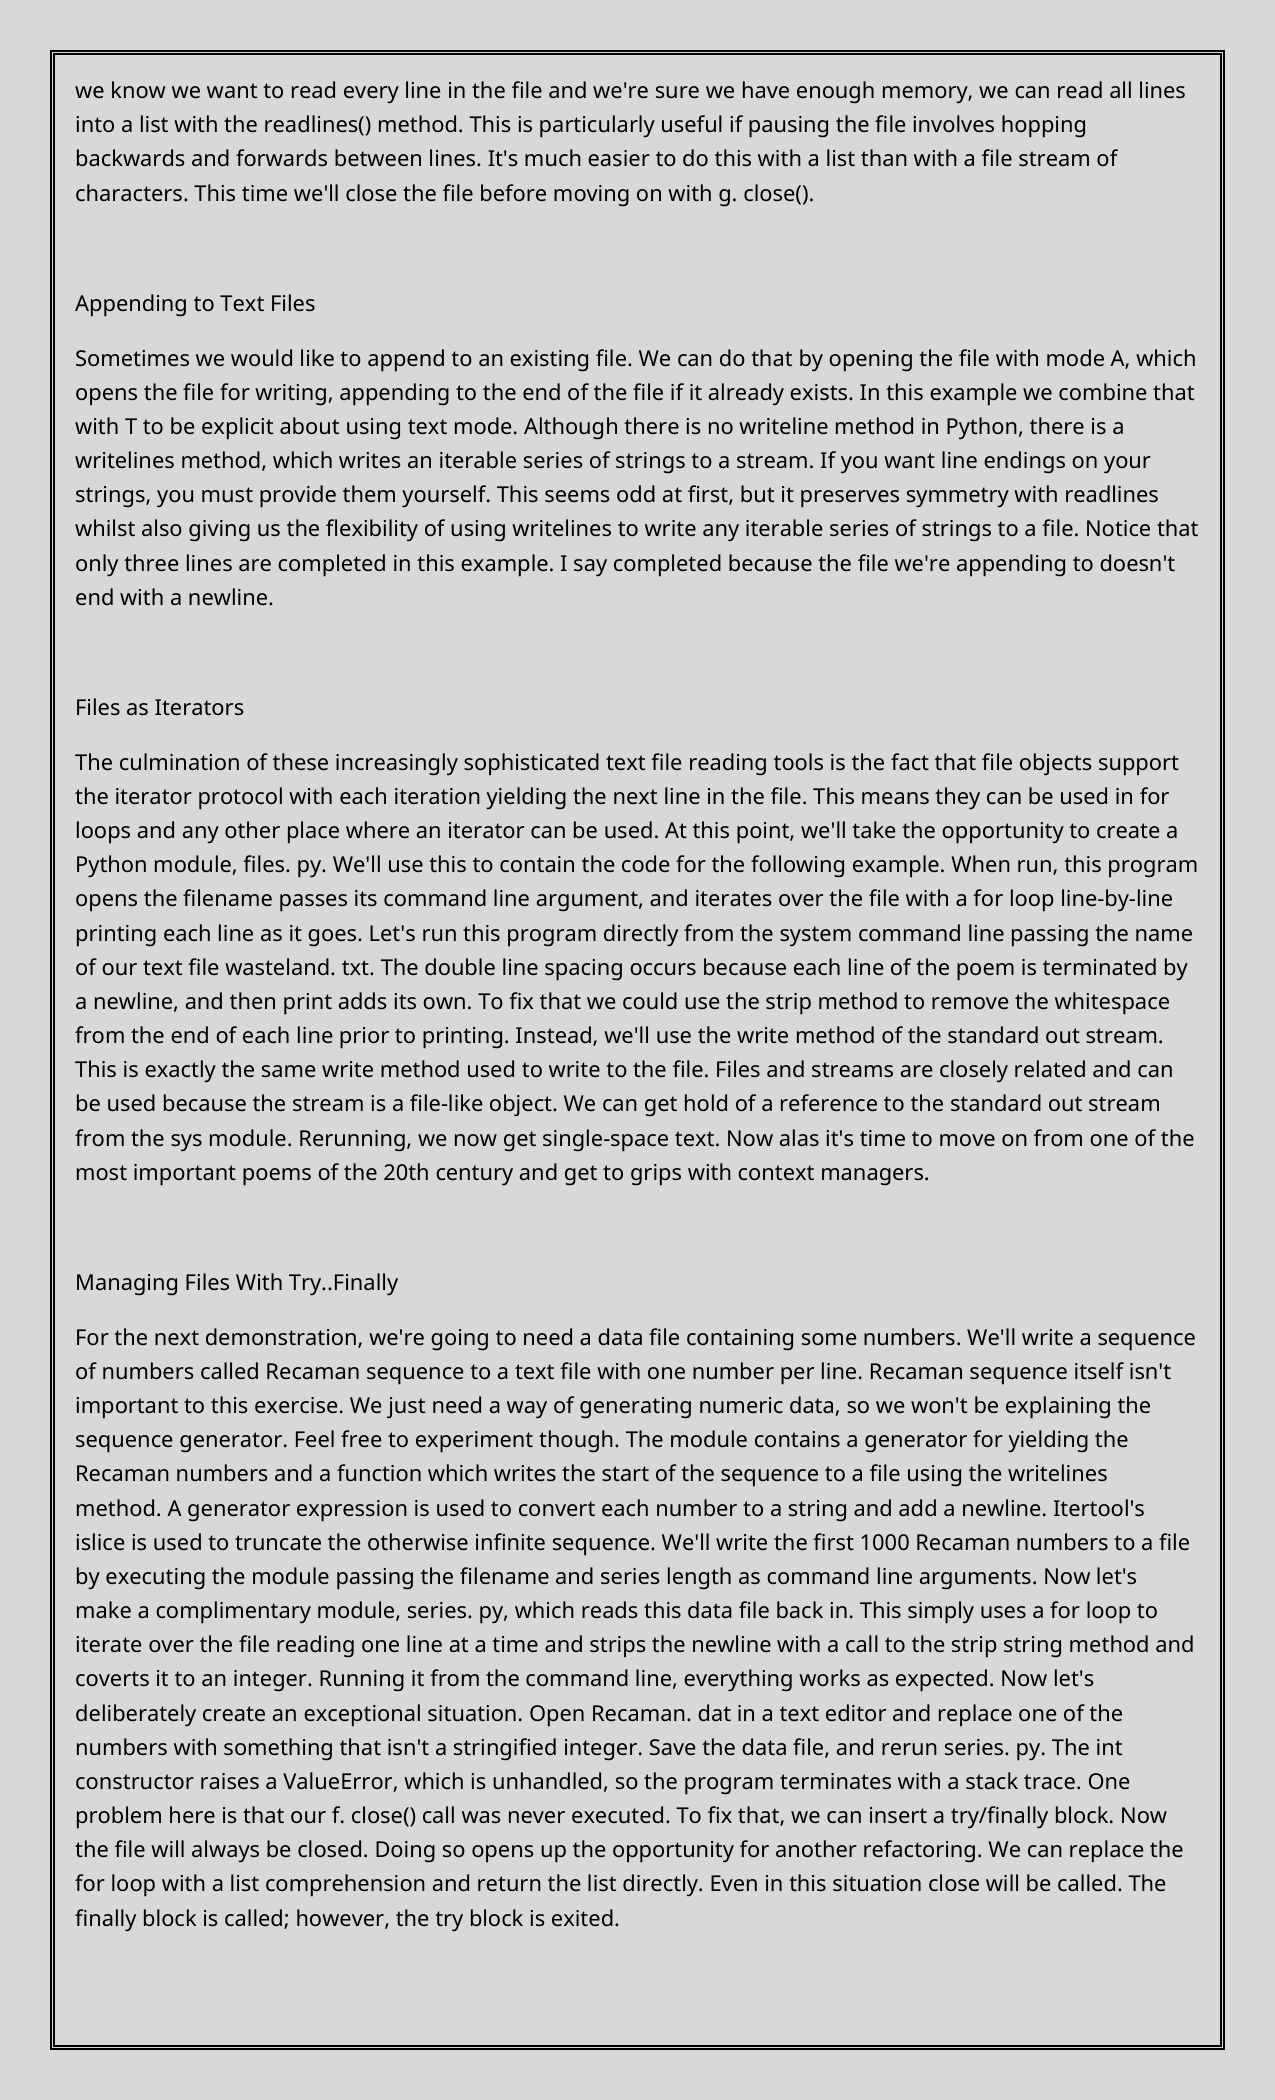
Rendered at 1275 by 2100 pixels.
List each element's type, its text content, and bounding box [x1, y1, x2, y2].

text Appending to Text Files [75, 287, 1200, 317]
text Files as Iterators [75, 692, 1200, 721]
text For the next demonstration, we're going to need a data file containing some numbers. We'll write a sequence of numbers called Recaman sequence to a text file with one number per line. Recaman sequence itself isn't important to this exercise. We just need a way of generating numeric data, so we won't be explaining the sequence generator. Feel free to experiment though. The module contains a generator for yielding the Recaman numbers and a function which writes the start of the sequence to a file using the writelines method. A generator expression is used to convert each number to a string and add a newline. Itertool's islice is used to truncate the otherwise infinite sequence. We'll write the first 1000 Recaman numbers to a file by executing the module passing the filename and series length as command line arguments. Now let's make a complimentary module, series. py, which reads this data file back in. This simply uses a for loop to iterate over the file reading one line at a time and strips the newline with a call to the strip string method and coverts it to an integer. Running it from the command line, everything works as expected. Now let's deliberately create an exceptional situation. Open Recaman. dat in a text editor and replace one of the numbers with something that isn't a stringified integer. Save the data file, and rerun series. py. The int constructor raises a ValueError, which is unhandled, so the program terminates with a stack trace. One problem here is that our f. close() call was never executed. To fix that, we can insert a try/finally block. Now the file will always be closed. Doing so opens up the opportunity for another refactoring. We can replace the for loop with a list comprehension and return the list directly. Even in this situation close will be called. The finally block is called; however, the try block is exited. [75, 1322, 1200, 1932]
text Managing Files With Try..Finally [75, 1267, 1200, 1296]
text The culmination of these increasingly sophisticated text file reading tools is the fact that file objects support the iterator protocol with each iteration yielding the next line in the file. This means they can be used in for loops and any other place where an iterator can be used. At this point, we'll take the opportunity to create a Python module, files. py. We'll use this to contain the code for the following example. When run, this program opens the filename passes its command line argument, and iterates over the file with a for loop line-by-line printing each line as it goes. Let's run this program directly from the system command line passing the name of our text file wasteland. txt. The double line spacing occurs because each line of the poem is terminated by a newline, and then print adds its own. To fix that we could use the strip method to remove the whitespace from the end of each line prior to printing. Instead, we'll use the write method of the standard out stream. This is exactly the same write method used to write to the file. Files and streams are closely related and can be used because the stream is a file-like object. We can get hold of a reference to the standard out stream from the sys module. Rerunning, we now get single-space text. Now alas it's time to move on from one of the most important poems of the 20th century and get to grips with context managers. [75, 747, 1200, 1186]
text Sometimes we would like to append to an existing file. We can do that by opening the file with mode A, which opens the file for writing, appending to the end of the file if it already exists. In this example we combine that with T to be explicit about using text mode. Although there is no writeline method in Python, there is a writelines method, which writes an iterable series of strings to a stream. If you want line endings on your strings, you must provide them yourself. This seems odd at first, but it preserves symmetry with readlines whilst also giving us the flexibility of using writelines to write any iterable series of strings to a file. Notice that only three lines are completed in this example. I say completed because the file we're appending to doesn't end with a newline. [75, 342, 1200, 611]
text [75, 75, 1200, 207]
